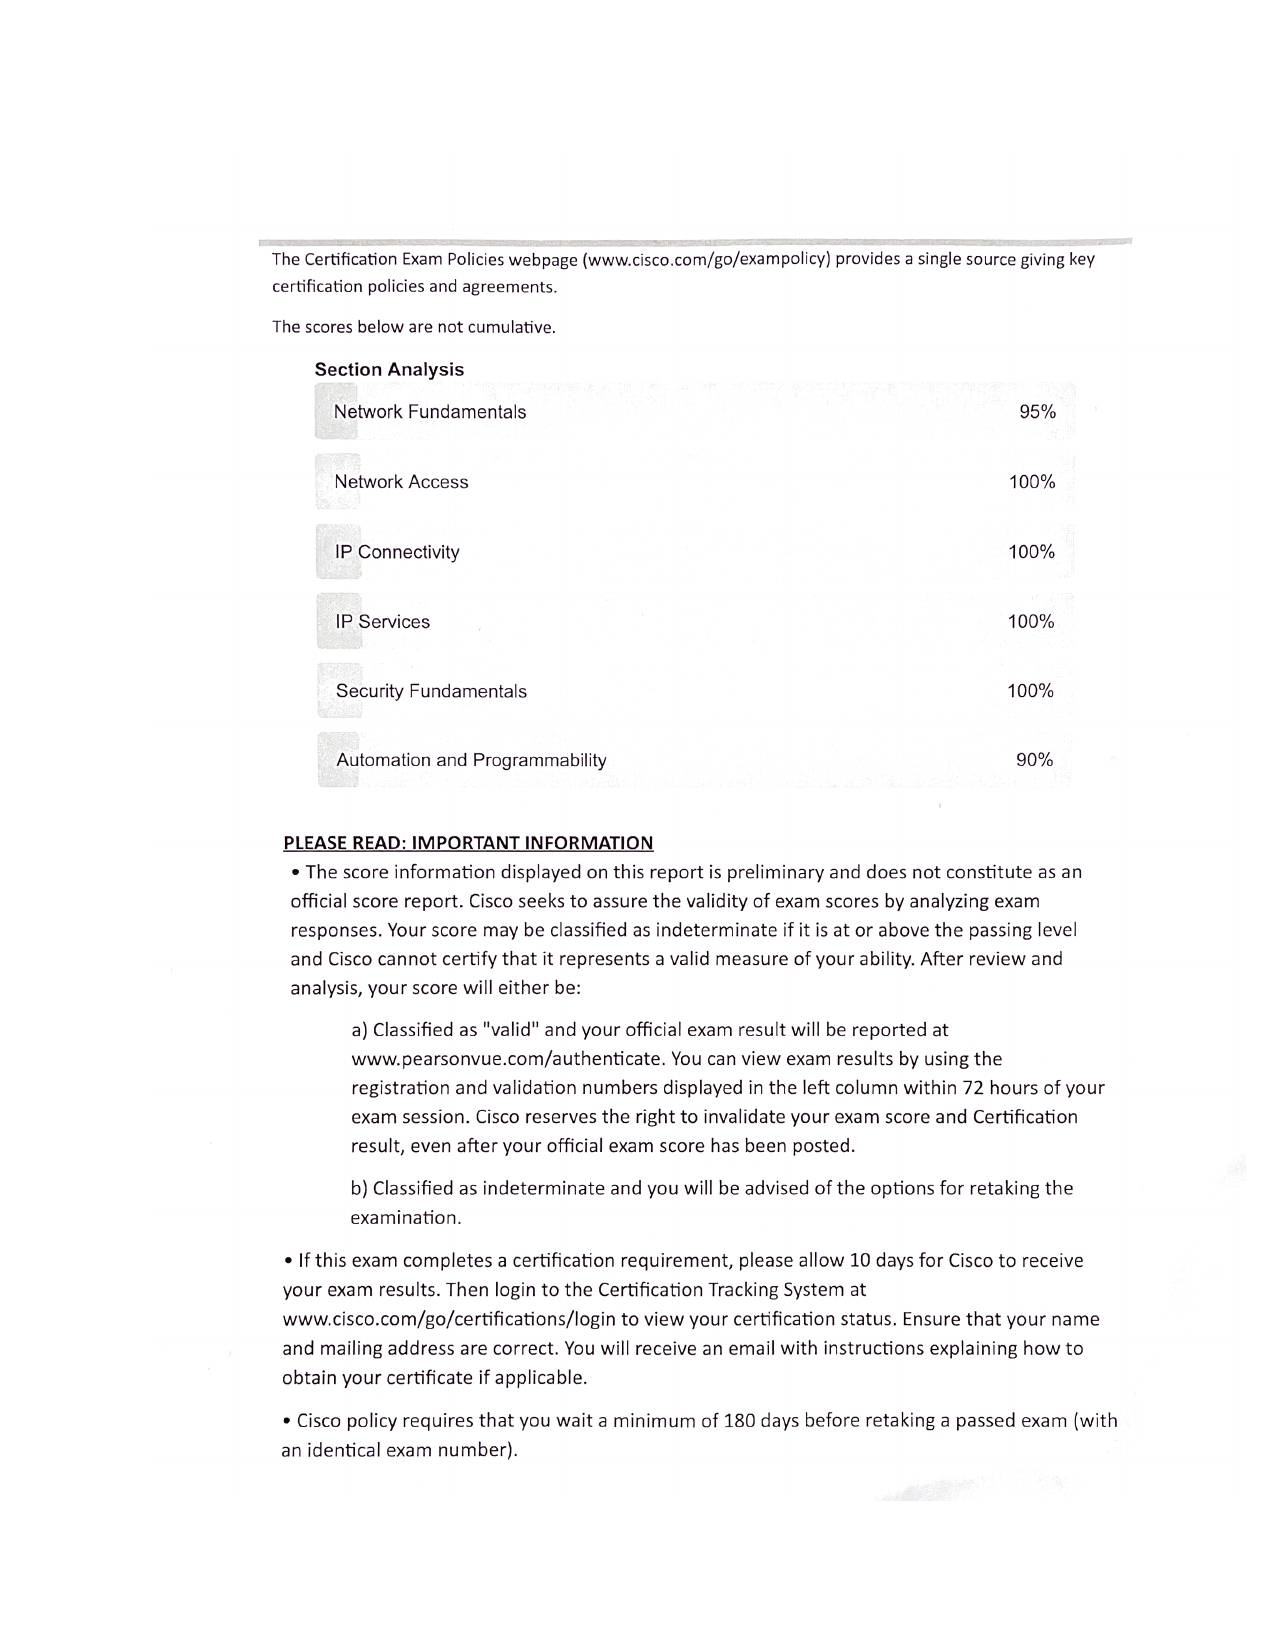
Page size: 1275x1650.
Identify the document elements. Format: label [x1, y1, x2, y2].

picture [150, 150, 1247, 1501]
